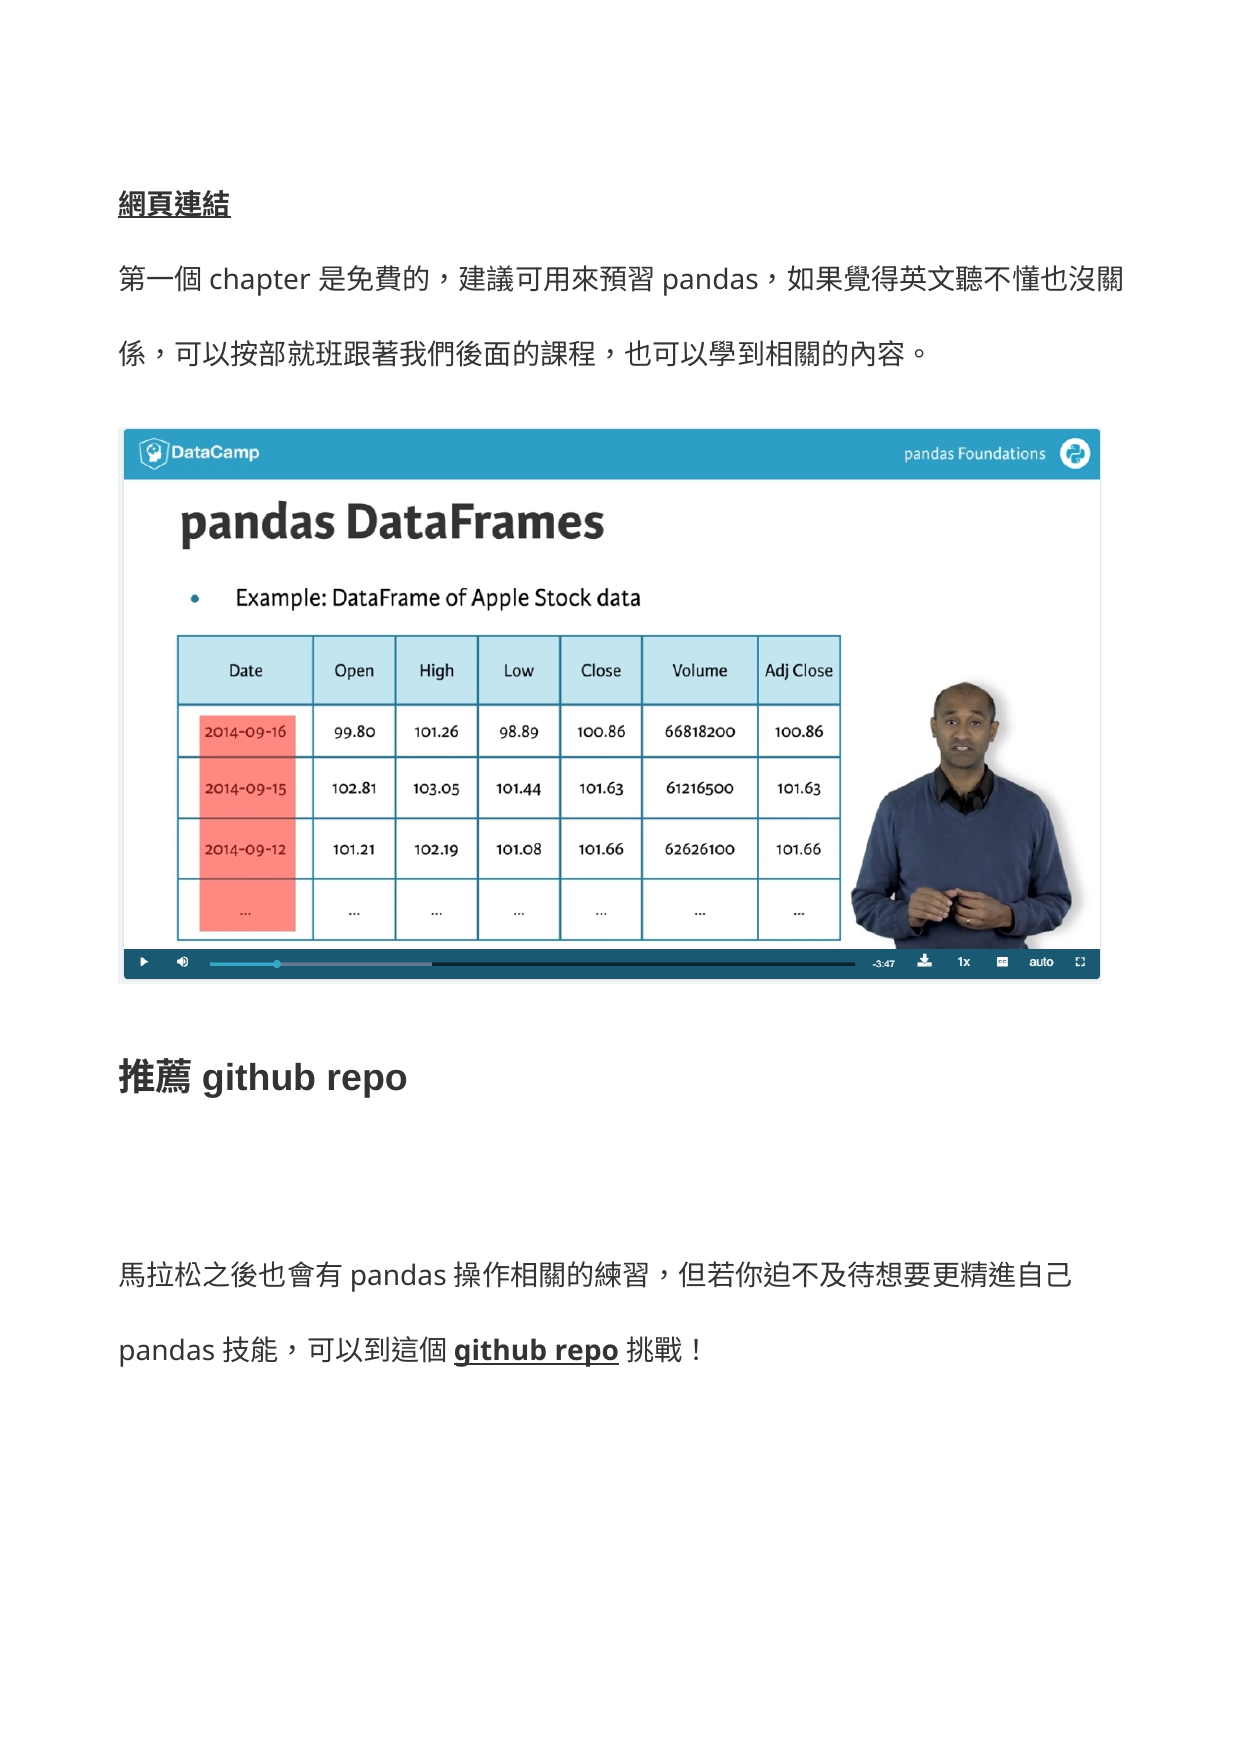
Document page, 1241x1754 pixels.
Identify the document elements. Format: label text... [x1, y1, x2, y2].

picture [118, 427, 1102, 984]
text 網頁連結 [118, 164, 1152, 239]
text 第一個 chapter 是免費的，建議可用來預習 pandas，如果覺得英文聽不懂也沒關係，可以按部就班跟著我們後面的課程，也可以學到相關的內容。 [118, 239, 1152, 389]
text 馬拉松之後也會有 pandas 操作相關的練習，但若你迫不及待想要更精進自己 pandas 技能，可以到這個 github repo 挑戰！ [118, 1236, 1152, 1386]
subtitle 推薦 github repo [118, 1036, 1152, 1111]
